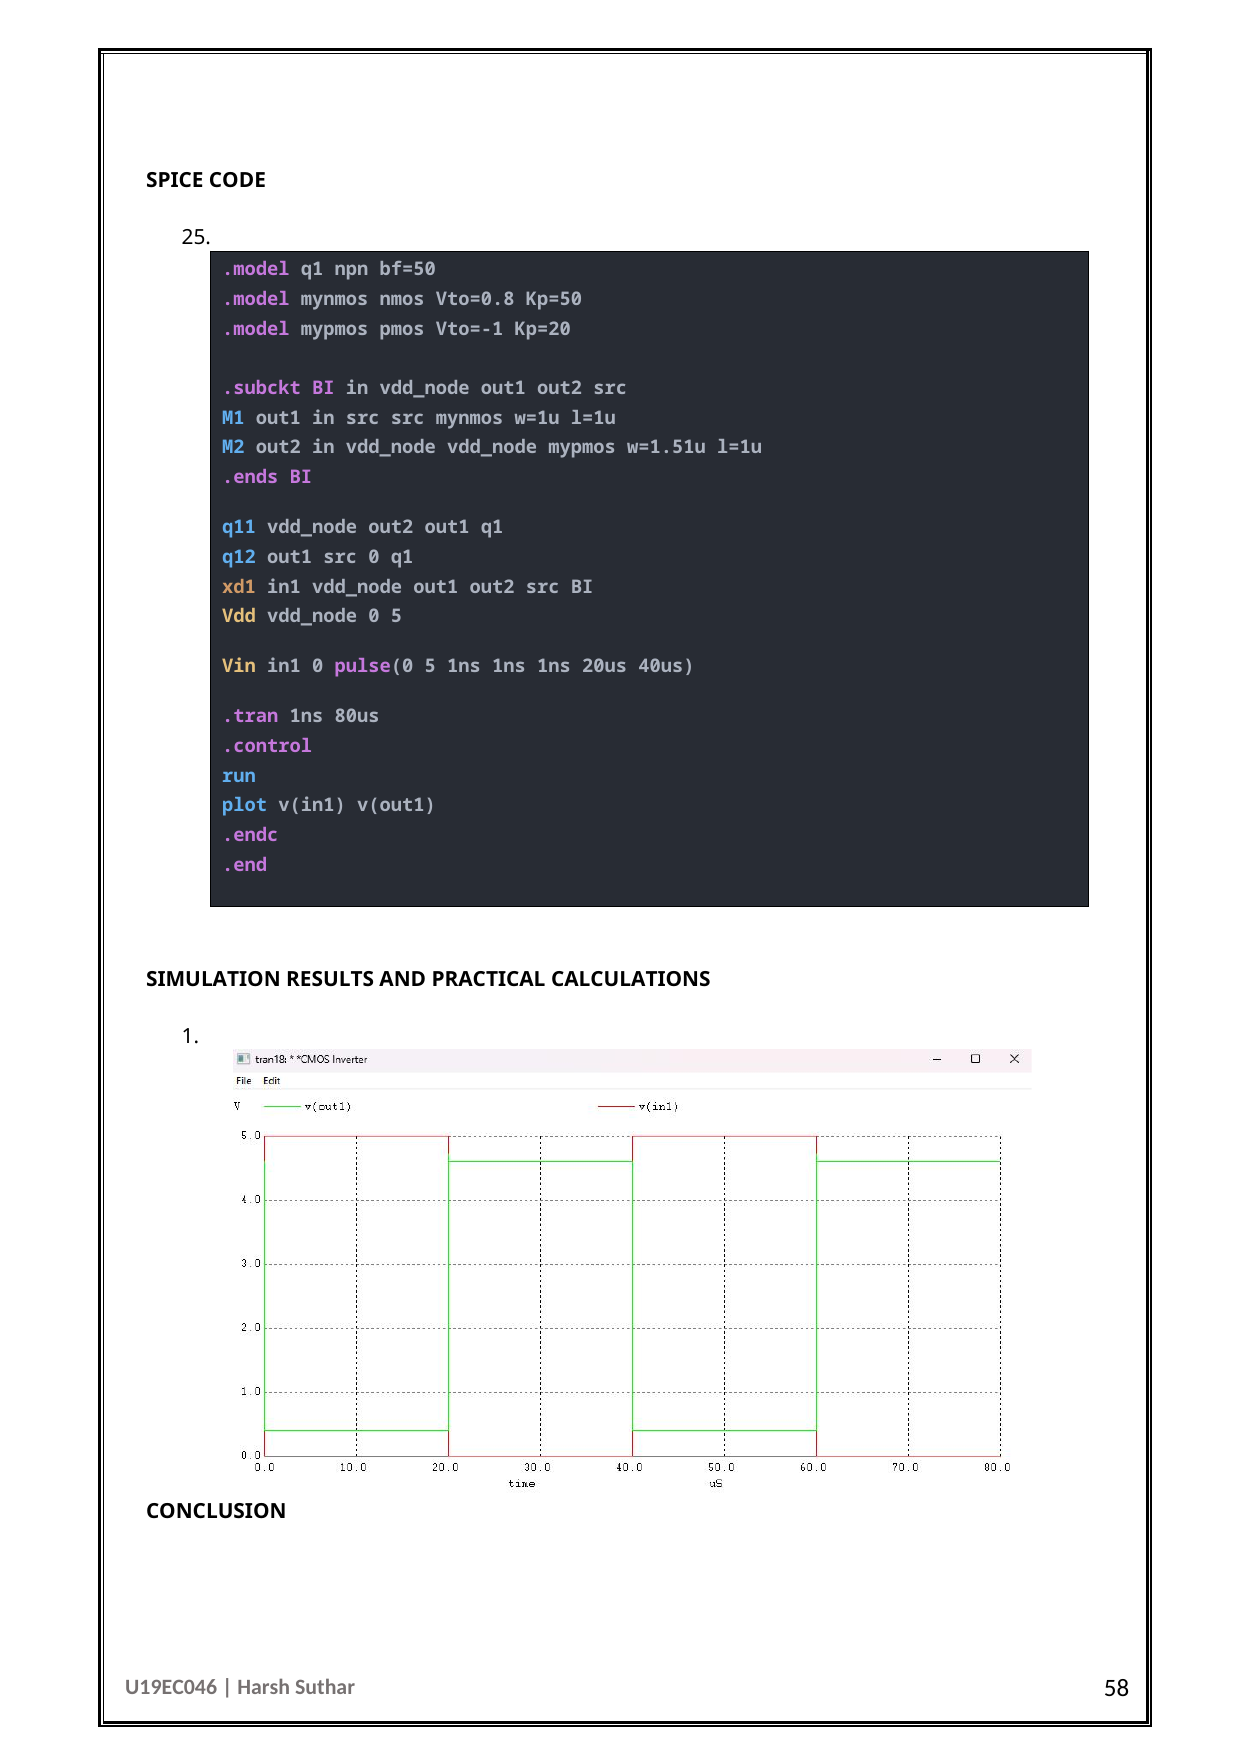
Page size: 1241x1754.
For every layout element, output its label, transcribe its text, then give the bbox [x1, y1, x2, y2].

picture [233, 1049, 1032, 1497]
text CONCLUSION [146, 1496, 1083, 1525]
text SIMULATION RESULTS AND PRACTICAL CALCULATIONS [146, 964, 1083, 993]
text 1. [167, 1021, 1083, 1049]
table_header .model q1 npn bf=50 .model mynmos nmos Vto=0.8 Kp=50 .model mypmos pmos Vto=-1 Kp=20 .subckt BI in vdd_node out1 out2 src M1 out1 in src src mynmos w=1u l=1u M2 out2 in vdd_node vdd_node mypmos w=1.51u l=1u .ends BI q11 vdd_node out2 out1 q1 q12 out1 src 0 q1 xd1 in1 vdd_node out1 out2 src BI Vdd vdd_node 0 5 Vin in1 0 pulse(0 5 1ns 1ns 1ns 20us 40us) .tran 1ns 80us .control run plot v(in1) v(out1) .endc .end [211, 252, 1088, 906]
text SPICE CODE [146, 165, 1083, 194]
